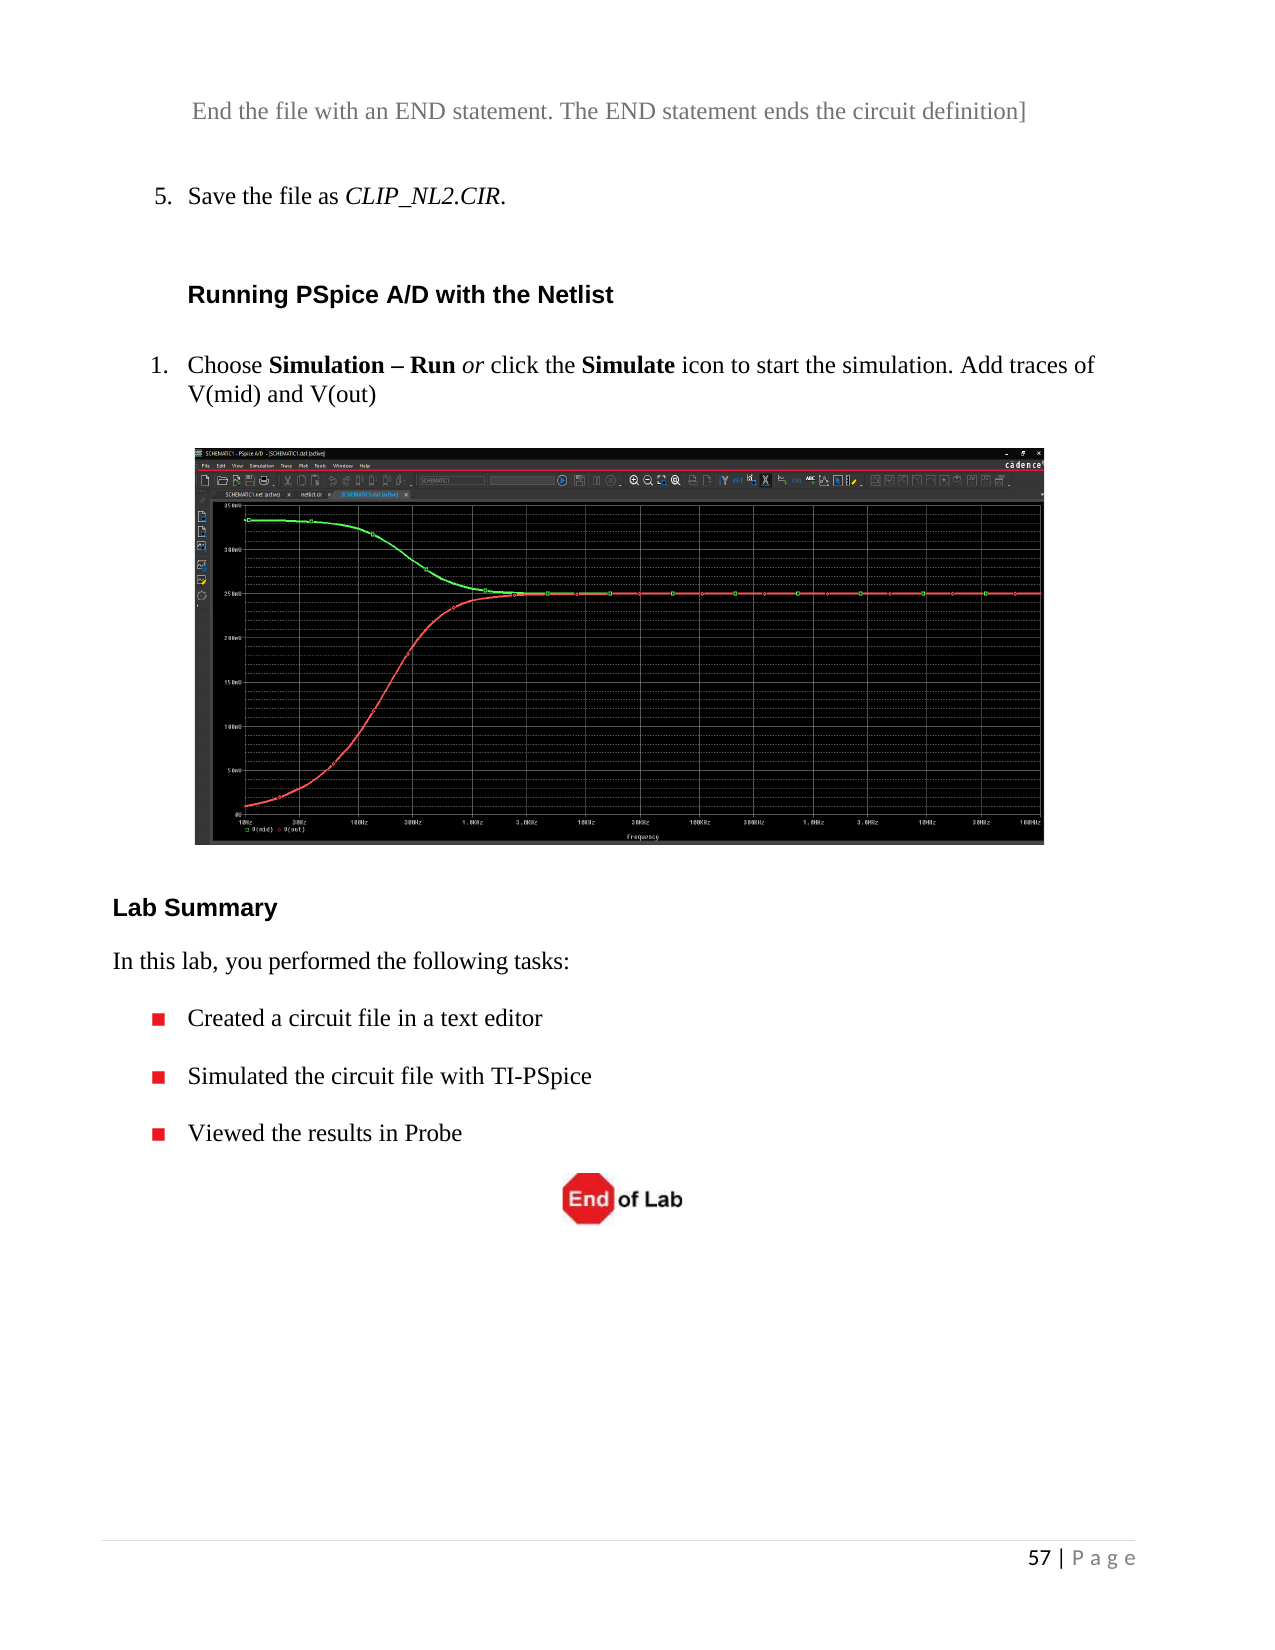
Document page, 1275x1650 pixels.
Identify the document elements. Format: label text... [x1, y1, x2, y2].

list Created a circuit file in a text editor [150, 999, 1135, 1034]
text Lab Summary [112, 893, 1135, 922]
list Save the file as CLIP_NL2.CIR. [154, 181, 1135, 210]
list Simulated the circuit file with TI-PSpice [150, 1057, 1135, 1091]
text Running PSpice A/D with the Netlist [187, 280, 1040, 309]
list Choose Simulation – Run or click the Simulate icon to start the simulation. Add traces of V(mid) and V(out) [150, 350, 1135, 408]
picture [562, 1173, 683, 1227]
text End the file with an END statement. The END statement ends the circuit definition] [192, 96, 1135, 124]
picture [194, 448, 1045, 845]
list Viewed the results in Probe [150, 1115, 1135, 1149]
text In this lab, you performed the following tasks: [112, 946, 1135, 975]
